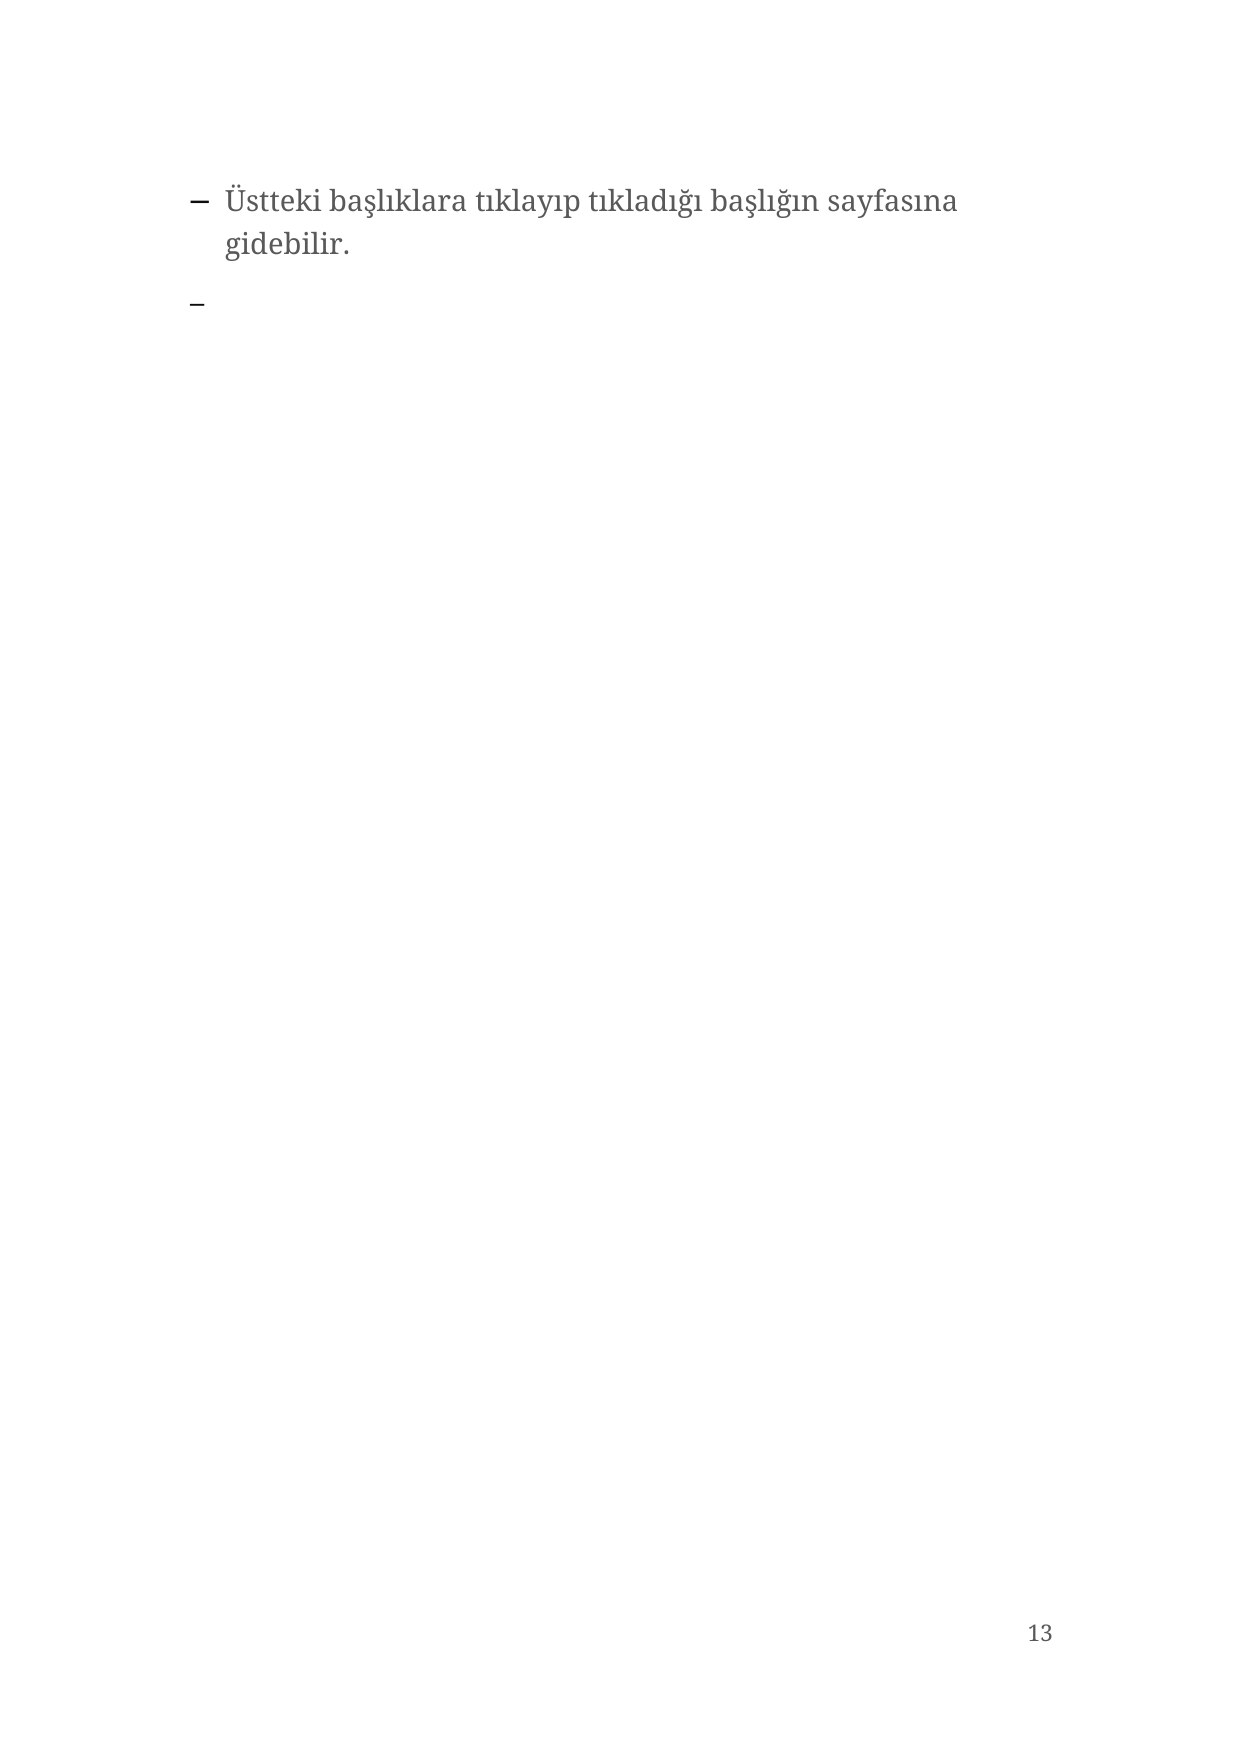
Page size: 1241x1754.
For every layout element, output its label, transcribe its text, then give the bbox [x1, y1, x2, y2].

list Üstteki başlıklara tıklayıp tıkladığı başlığın sayfasına gidebilir. [187, 180, 1053, 263]
